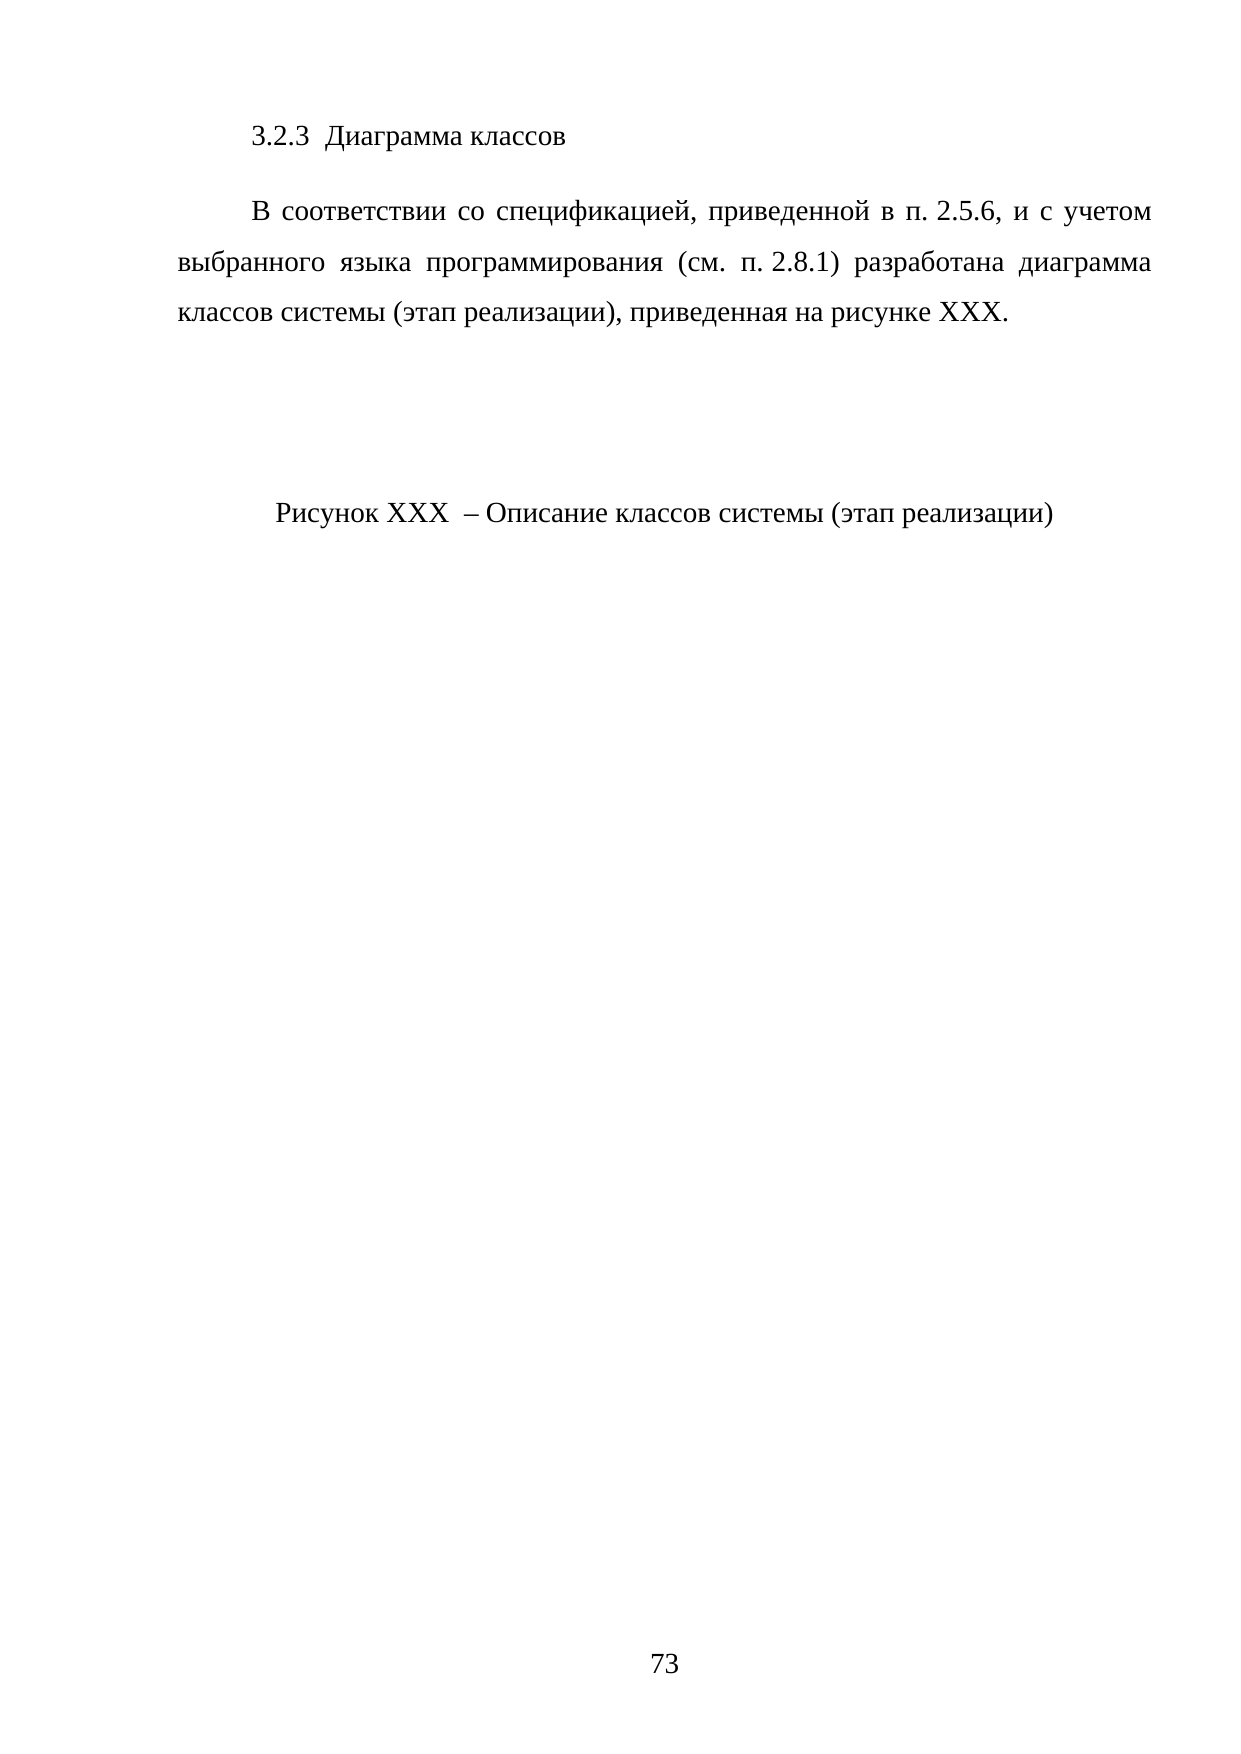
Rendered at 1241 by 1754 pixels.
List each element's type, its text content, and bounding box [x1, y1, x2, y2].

text В соответствии со спецификацией, приведенной в п. 2.5.6, и с учетом выбранного языка программирования (см. п. 2.8.1) разработана диаграмма классов системы (этап реализации), приведенная на рисунке ХХХ. [177, 193, 1152, 328]
text Рисунок ХХХ – Описание классов системы (этап реализации) [177, 495, 1152, 529]
text Диаграмма классов [251, 118, 1152, 152]
